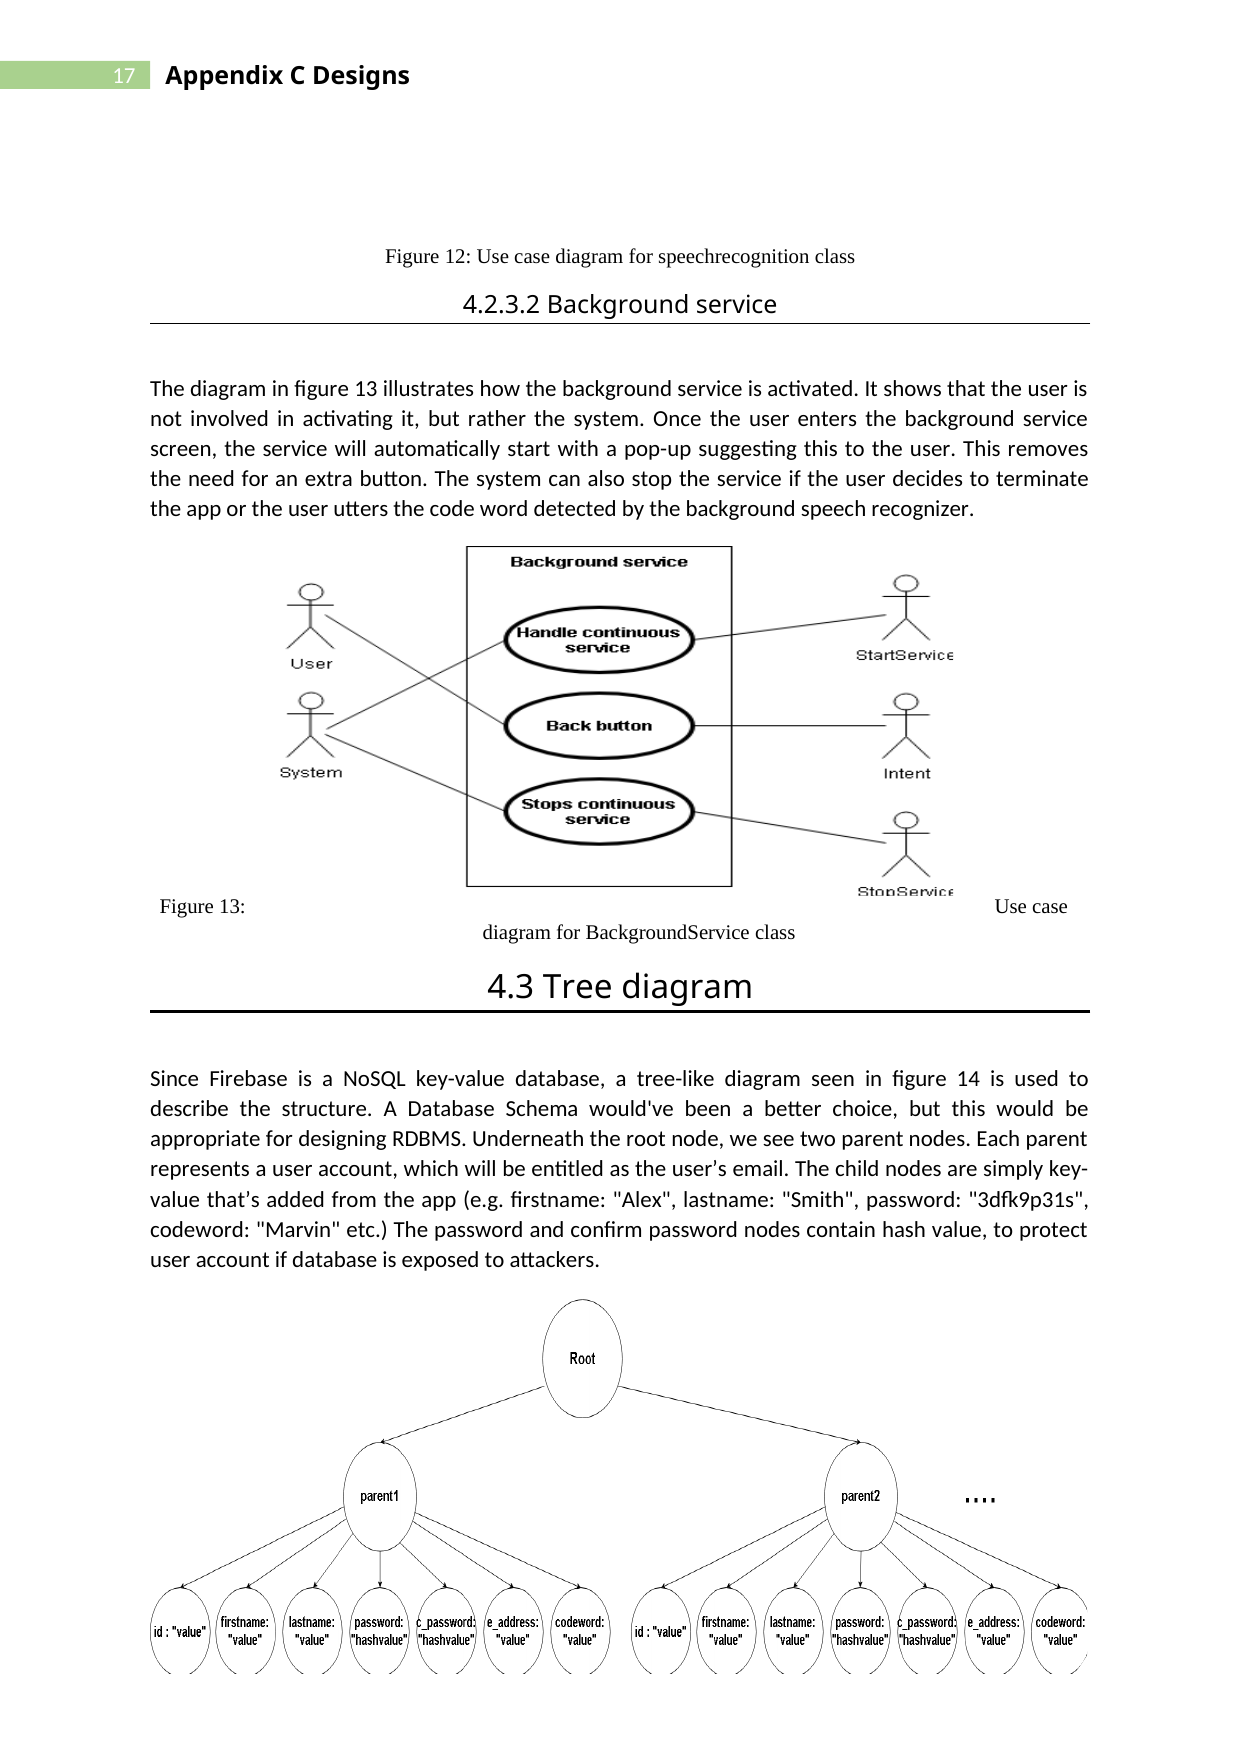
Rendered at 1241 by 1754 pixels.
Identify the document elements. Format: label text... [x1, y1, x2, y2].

text The diagram in figure 13 illustrates how the background service is activated. It shows that the user is not involved in activating it, but rather the system. Once the user enters the background service screen, the service will automatically start with a pop-up suggesting this to the user. This removes the need for an extra button. The system can also stop the service if the user decides to terminate the app or the user utters the code word detected by the background speech recognizer. [150, 374, 1090, 522]
subtitle Background service [150, 286, 1090, 323]
picture [278, 546, 954, 896]
subtitle Tree diagram [150, 963, 1090, 1010]
text Use case diagram for speechrecognition class [150, 244, 1090, 268]
text Since Firebase is a NoSQL key-value database, a tree-like diagram seen in figure 14 is used to describe the structure. A Database Schema would've been a better choice, but this would be appropriate for designing RDBMS. Underneath the root node, we see two parent nodes. Each parent represents a user account, which will be entitled as the user’s email. The child nodes are simply key-value that’s added from the app (e.g. firstname: "Alex", lastname: "Smith", password: "3dfk9p31s", codeword: "Marvin" etc.) The password and confirm password nodes contain hash value, to protect user account if database is exposed to attackers. [150, 1064, 1090, 1273]
picture [150, 1299, 1087, 1674]
text Use case diagram for BackgroundService class [150, 894, 1090, 944]
